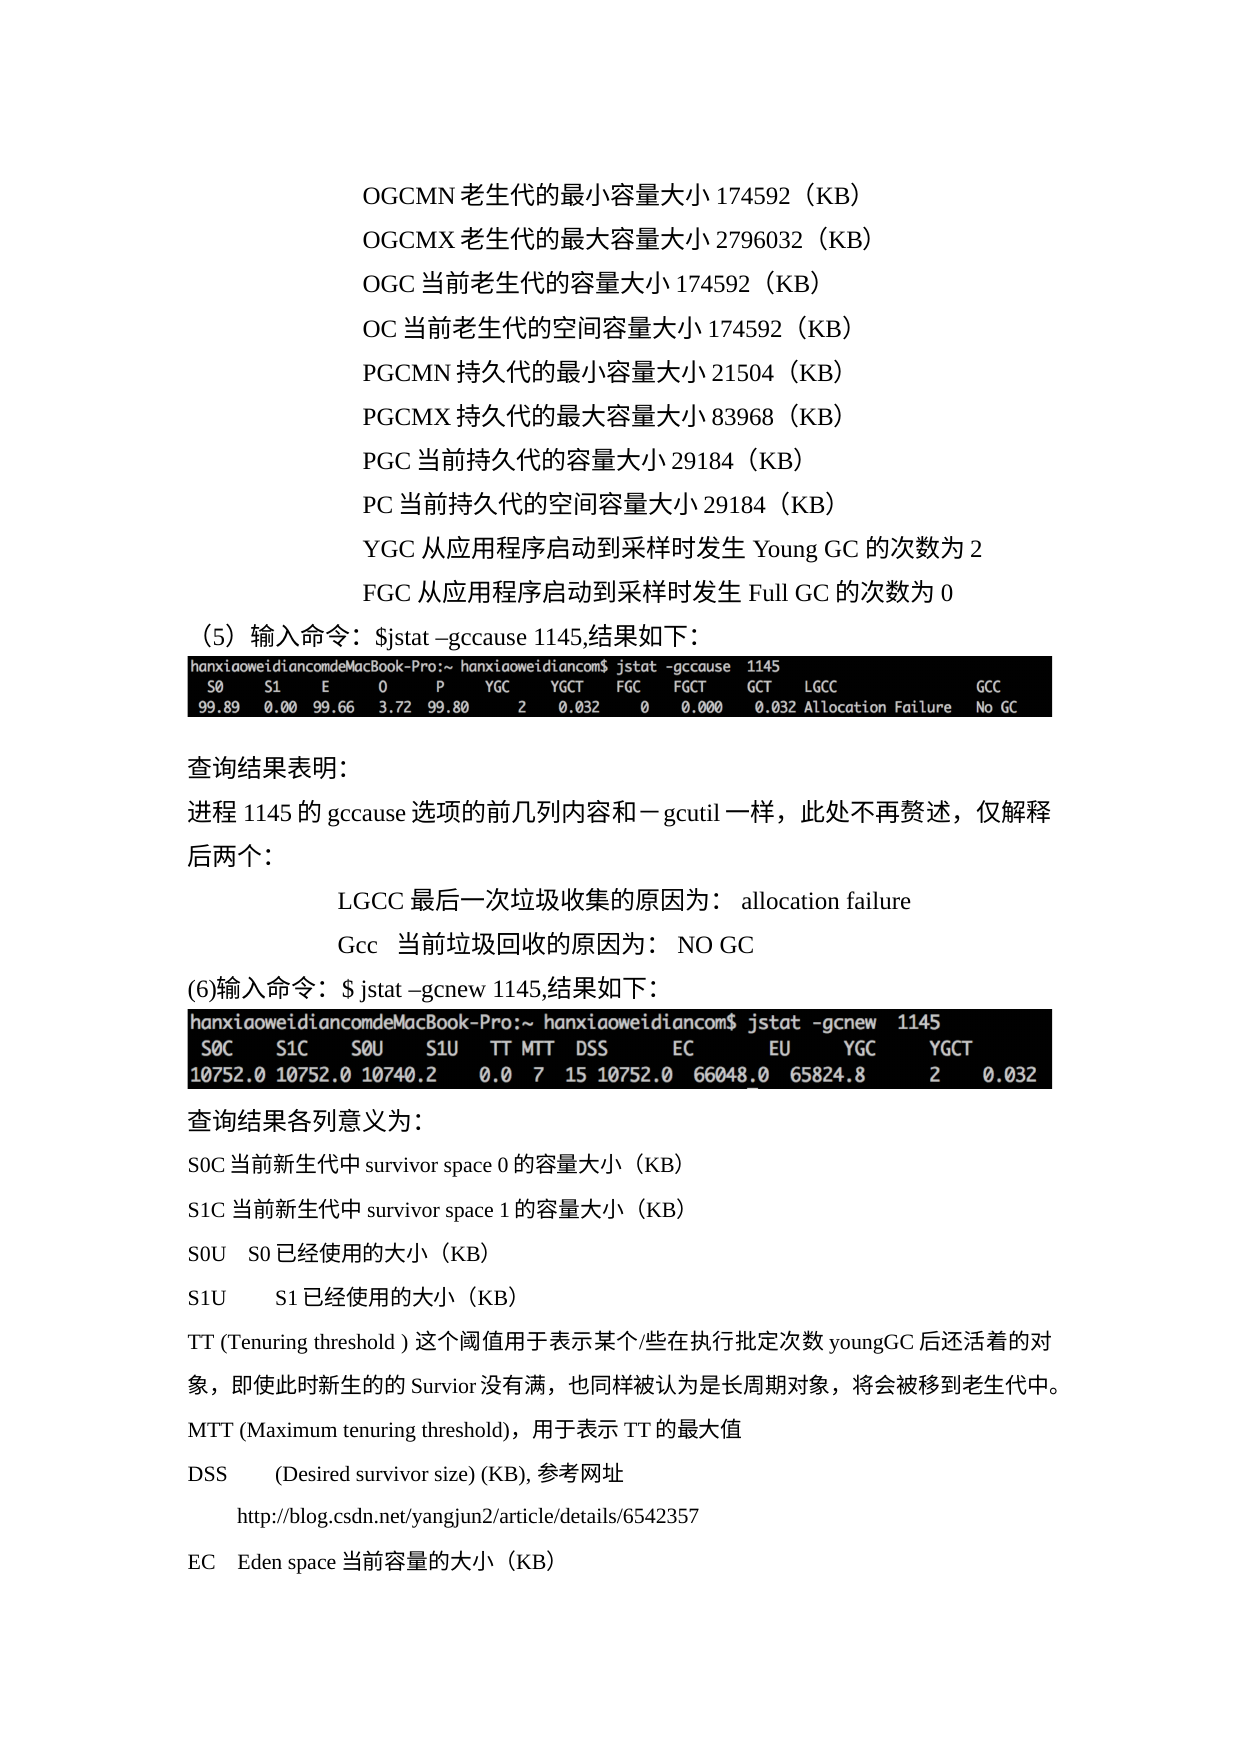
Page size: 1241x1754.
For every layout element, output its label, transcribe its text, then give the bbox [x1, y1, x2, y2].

text TT (Tenuring threshold ) 这个阈值用于表示某个/些在执行批定次数youngGC后还活着的对象，即使此时新生的的Survior没有满，也同样被认为是长周期对象，将会被移到老生代中。 [187, 1318, 1053, 1406]
text S1U S1已经使用的大小（KB） [187, 1273, 1053, 1318]
text PGCMN持久代的最小容量大小21504（KB） [362, 348, 1053, 392]
text S0C当前新生代中survivor space 0的容量大小（KB） [187, 1141, 1053, 1185]
text Gcc 当前垃圾回收的原因为： NO GC [337, 921, 1053, 965]
text (6)输入命令：$ jstat –gcnew 1145,结果如下： [187, 965, 1053, 1009]
text PGCMX持久代的最大容量大小83968（KB） [362, 392, 1053, 436]
text PGC当前持久代的容量大小29184（KB） [362, 436, 1053, 480]
text OGCMX老生代的最大容量大小2796032（KB） [362, 216, 1053, 260]
text S1C 当前新生代中survivor space 1的容量大小（KB） [187, 1185, 1053, 1229]
text （5）输入命令：$jstat –gccause 1145,结果如下： [187, 613, 1053, 656]
text OC当前老生代的空间容量大小174592（KB） [362, 304, 1053, 348]
text YGC 从应用程序启动到采样时发生 Young GC 的次数为2 [362, 524, 1053, 568]
text PC当前持久代的空间容量大小29184（KB） [362, 480, 1053, 524]
text 查询结果各列意义为： [187, 1097, 1053, 1141]
text DSS (Desired survivor size) (KB), 参考网址 [187, 1450, 1053, 1494]
text MTT (Maximum tenuring threshold)，用于表示TT的最大值 [187, 1406, 1053, 1450]
picture [187, 1009, 1053, 1089]
text FGC 从应用程序启动到采样时发生 Full GC 的次数为0 [362, 568, 1053, 613]
text 进程1145的gccause选项的前几列内容和－gcutil一样，此处不再赘述，仅解释后两个： [187, 789, 1053, 877]
text S0U S0已经使用的大小（KB） [187, 1229, 1053, 1273]
text http://blog.csdn.net/yangjun2/article/details/6542357 [187, 1494, 1053, 1538]
text 查询结果表明： [187, 745, 1053, 789]
text EC Eden space当前容量的大小（KB） [187, 1538, 1053, 1582]
text OGCMN老生代的最小容量大小174592（KB） [362, 172, 1053, 216]
text LGCC 最后一次垃圾收集的原因为： allocation failure [337, 877, 1053, 921]
picture [187, 656, 1053, 717]
text OGC当前老生代的容量大小174592（KB） [362, 260, 1053, 304]
